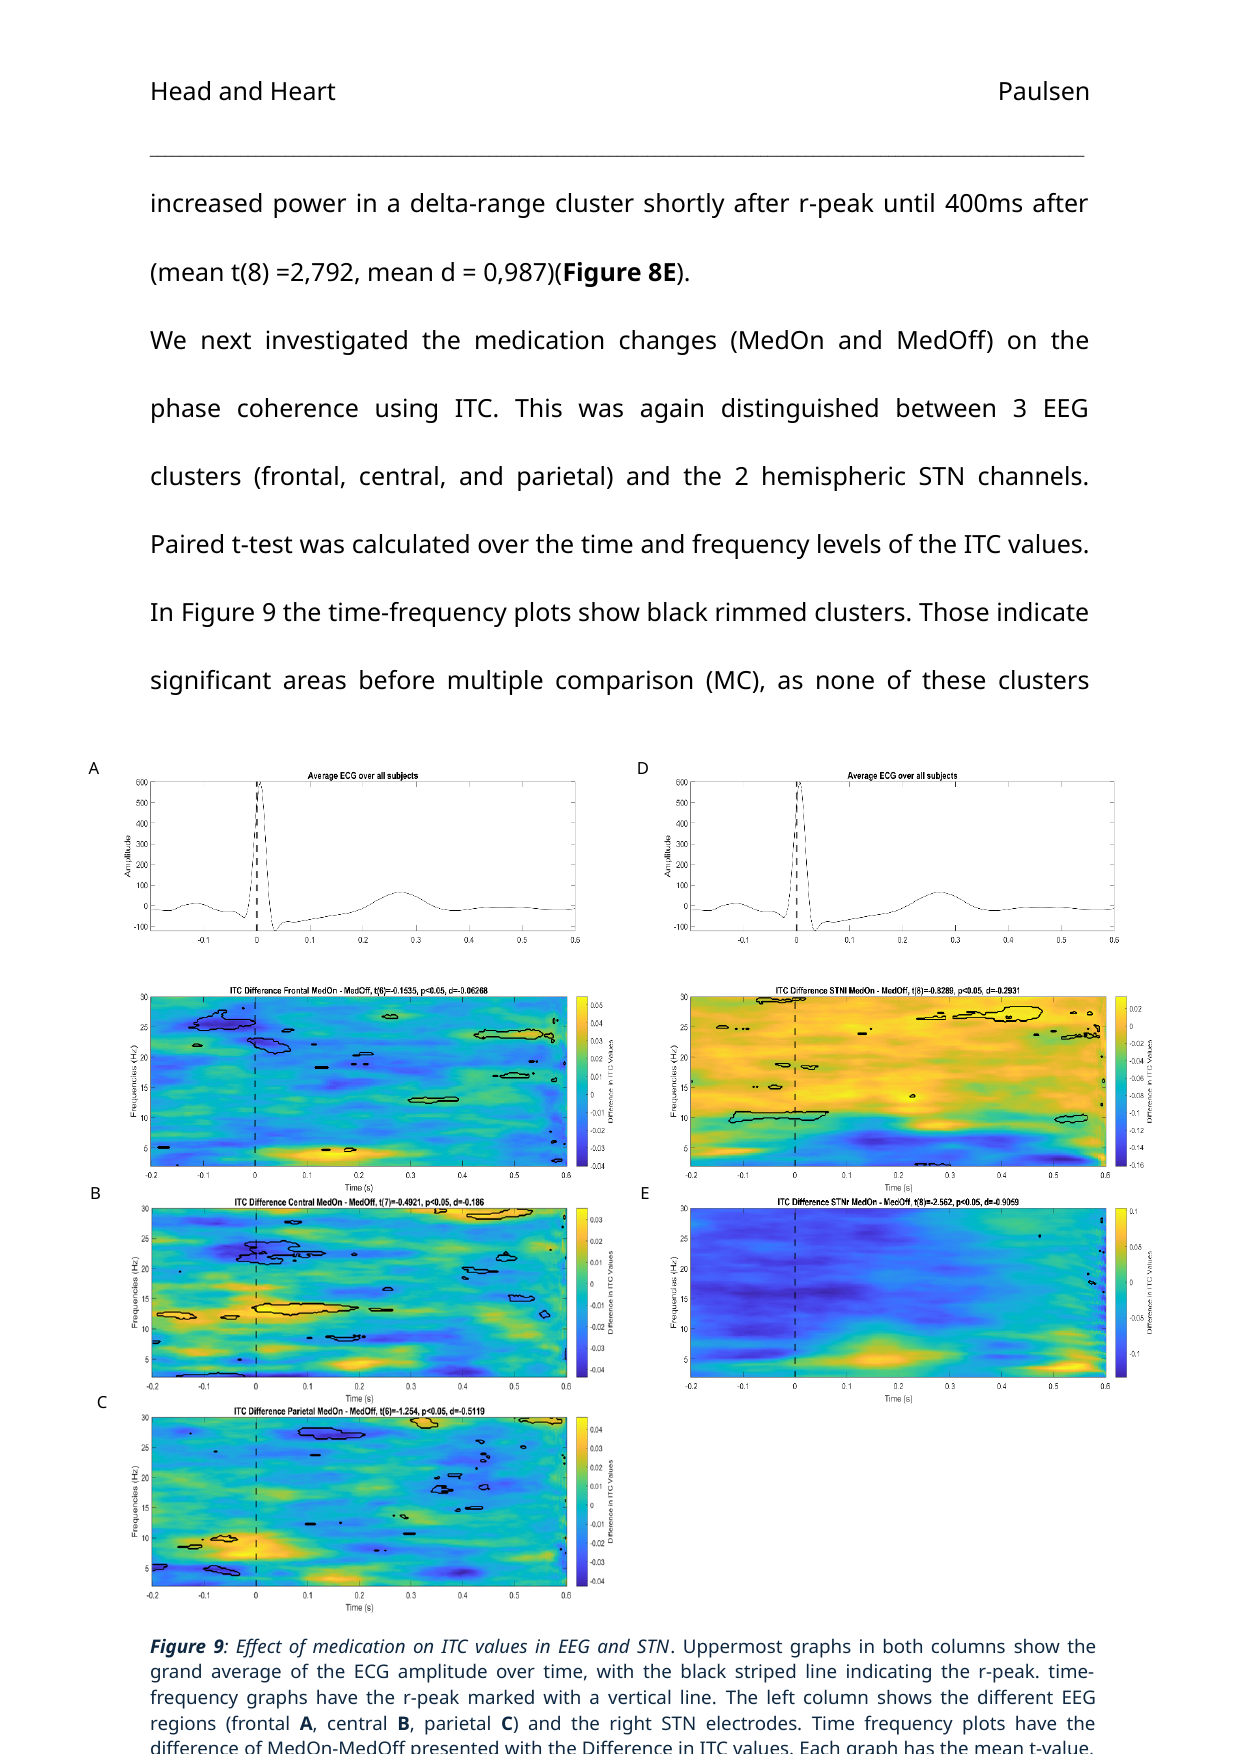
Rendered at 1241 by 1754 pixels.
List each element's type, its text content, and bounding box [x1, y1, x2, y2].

picture [664, 771, 1152, 1404]
text We next investigated the medication changes (MedOn and MedOff) on the phase coherence using ITC. This was again distinguished between 3 EEG clusters (frontal, central, and parietal) and the 2 hemispheric STN channels. Paired t-test was calculated over the time and frequency levels of the ITC values. In Figure 9 the time-frequency plots show black rimmed clusters. Those indicate significant areas before multiple comparison (MC), as none of these clusters survived that line of testing. As in the previous plot, the pre-MC significant clusters were solely used as indicators of a trend. Frontal EEG electrodes (Figure 9A) showed mainly a higher phase coherence in MedOff right around r-peak in high beta (21-30 Hz). This switched to a slightly higher high beta ITC value in MedOn around 550ms after r-peak. Lower frequency (delta, theta) areas showed a higher ITC in MedOn shortly before t-wave. This pattern continued over the central and parietal electrodes (Figure 9B-C), with higher MedOff ITC values in the beta frequency especially around or shortly after r-peak. The lower frequency ranges presented increased ITC values in the MedOn condition. Switching to LFP, the left STN channel showed a trend towards higher ITC in MedOn, contrary to the just presented EEG results. Right STN remained mainly without clear indicators of significance. Higher ITC in MedOn was present at 150ms and 550ms after r-peak in the delts/theta range, the rest remaining higher ITC MedOff values. [150, 322, 1090, 697]
picture [124, 771, 613, 1613]
